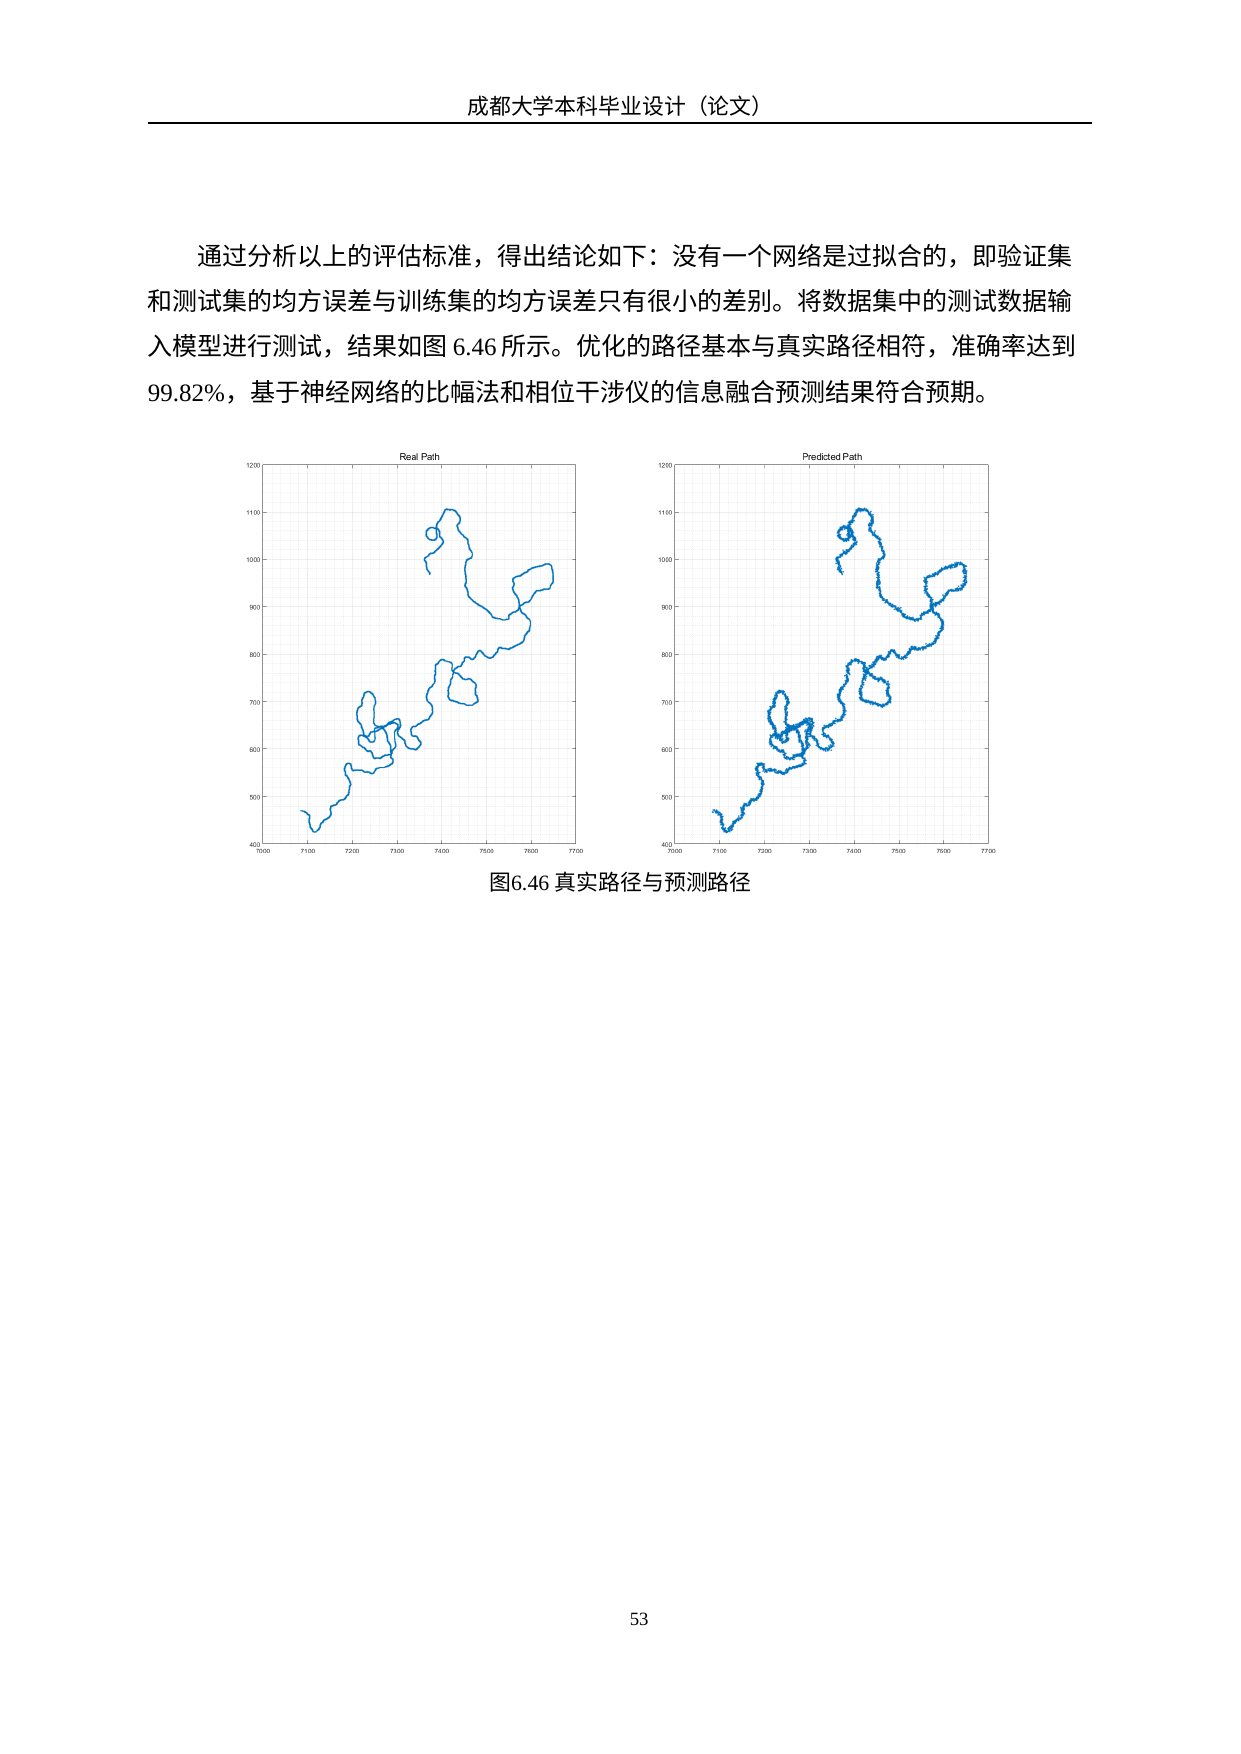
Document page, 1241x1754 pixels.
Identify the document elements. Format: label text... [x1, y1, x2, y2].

picture [233, 442, 1008, 866]
